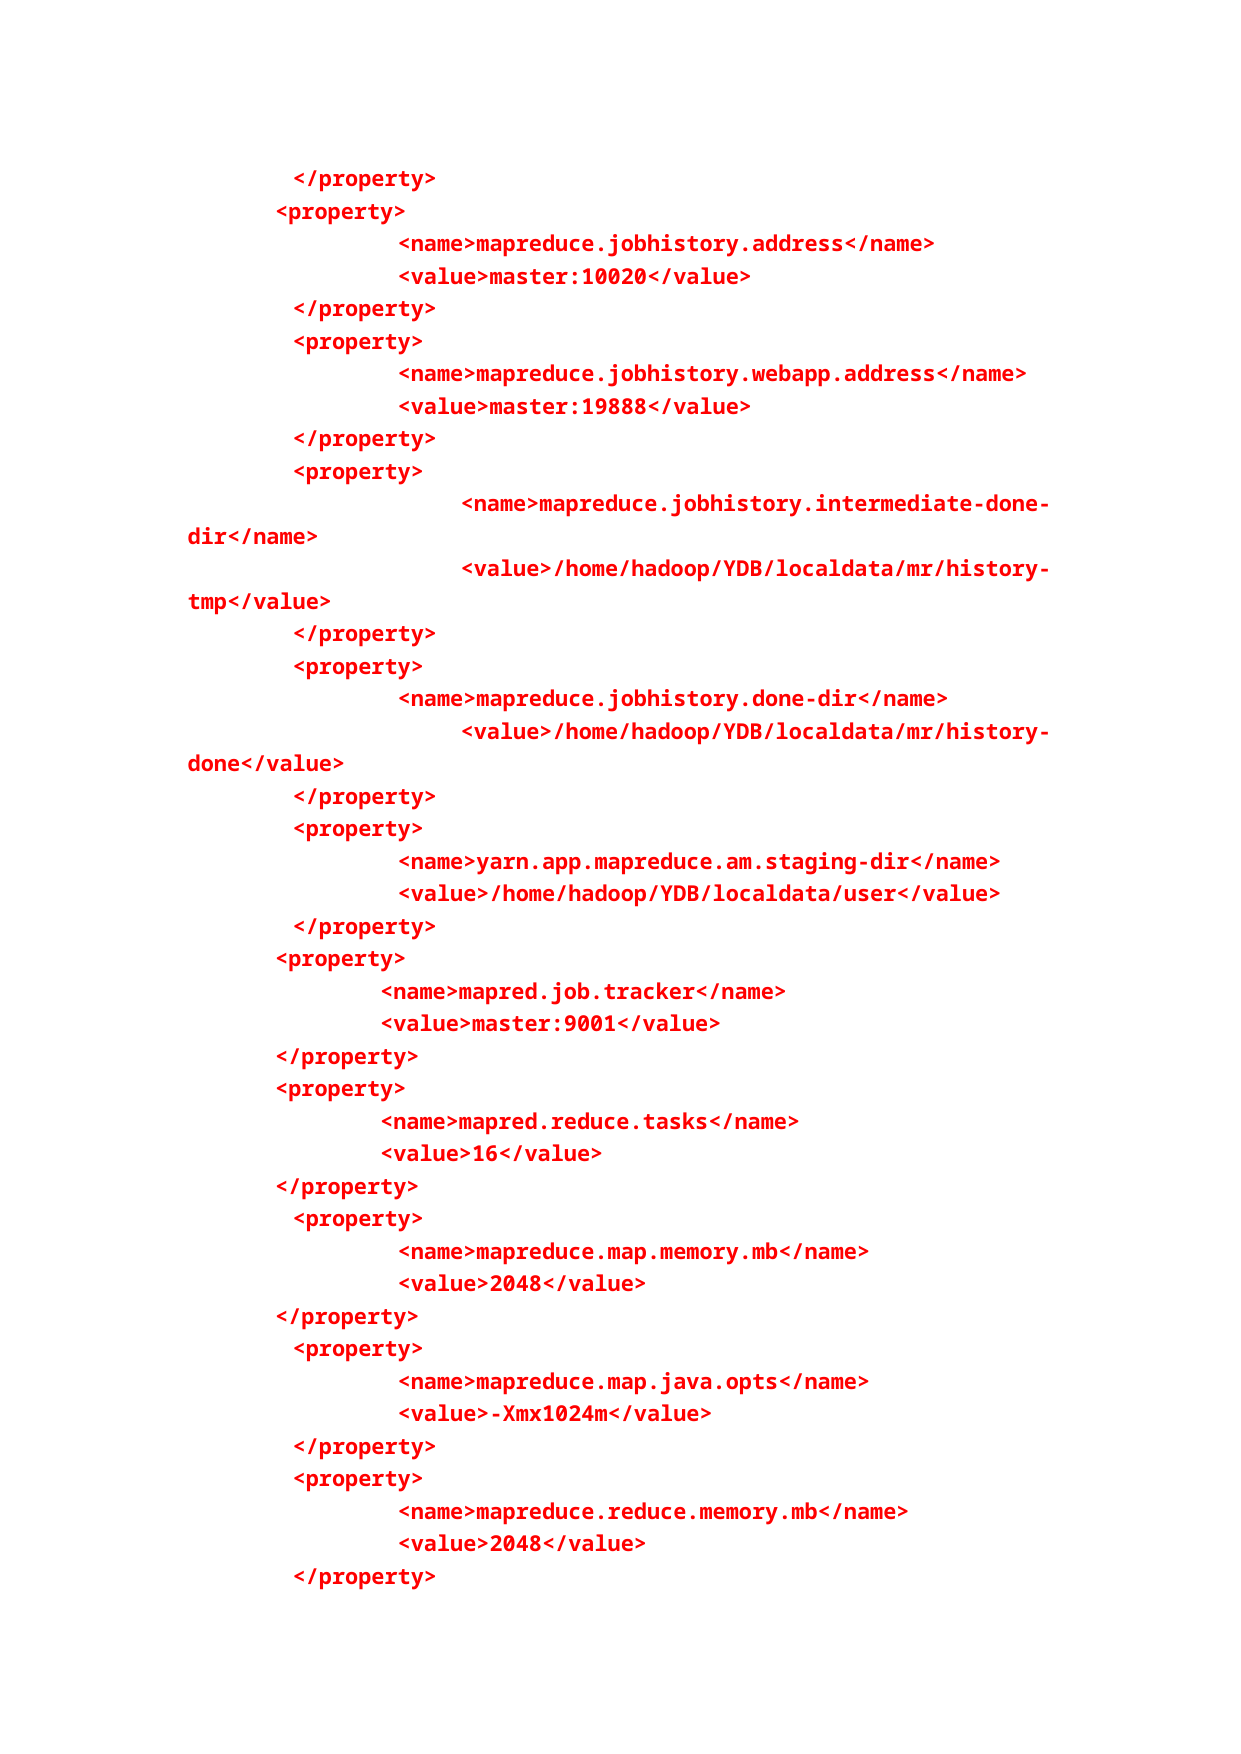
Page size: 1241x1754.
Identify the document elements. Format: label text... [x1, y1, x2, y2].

text <property> [187, 649, 1053, 682]
text </property> [187, 779, 1053, 812]
text </property> [231, 1039, 1053, 1072]
text <value>/home/hadoop/YDB/localdata/mr/history-tmp</value> [187, 552, 1053, 617]
text </property> [187, 1429, 1053, 1462]
text <value>2048</value> [187, 1267, 1053, 1299]
text <name>mapreduce.jobhistory.done-dir</name> [187, 682, 1053, 714]
text <property> [187, 1202, 1053, 1234]
text <name>mapreduce.reduce.memory.mb</name> [187, 1494, 1053, 1527]
text <property> [187, 812, 1053, 844]
text <value>/home/hadoop/YDB/localdata/user</value> [187, 877, 1053, 909]
text <value>master:10020</value> [187, 259, 1053, 292]
text </property> [187, 292, 1053, 324]
text <property> [231, 194, 1053, 227]
text <property> [187, 454, 1053, 487]
text <property> [187, 1462, 1053, 1494]
text <value>master:9001</value> [231, 1007, 1053, 1039]
text </property> [187, 1559, 1053, 1592]
text </property> [187, 909, 1053, 942]
text </property> [187, 422, 1053, 454]
text </property> [187, 162, 1053, 194]
text <property> [231, 942, 1053, 974]
text </property> [231, 1299, 1053, 1332]
text <name>mapreduce.jobhistory.webapp.address</name> [187, 357, 1053, 389]
text </property> [187, 617, 1053, 649]
text <name>yarn.app.mapreduce.am.staging-dir</name> [187, 844, 1053, 877]
text <name>mapred.job.tracker</name> [231, 974, 1053, 1007]
text <value>-Xmx1024m</value> [187, 1397, 1053, 1429]
text <name>mapreduce.jobhistory.address</name> [187, 227, 1053, 259]
text <property> [187, 324, 1053, 357]
text <value>2048</value> [187, 1527, 1053, 1559]
text <property> [231, 1072, 1053, 1104]
text <value>master:19888</value> [187, 389, 1053, 422]
text <value>16</value> [231, 1137, 1053, 1169]
text <value>/home/hadoop/YDB/localdata/mr/history-done</value> [187, 714, 1053, 779]
text <name>mapred.reduce.tasks</name> [231, 1104, 1053, 1137]
text </property> [231, 1169, 1053, 1202]
text <name>mapreduce.map.java.opts</name> [187, 1364, 1053, 1397]
text <name>mapreduce.map.memory.mb</name> [187, 1234, 1053, 1267]
text <name>mapreduce.jobhistory.intermediate-done-dir</name> [187, 487, 1053, 552]
text <property> [187, 1332, 1053, 1364]
